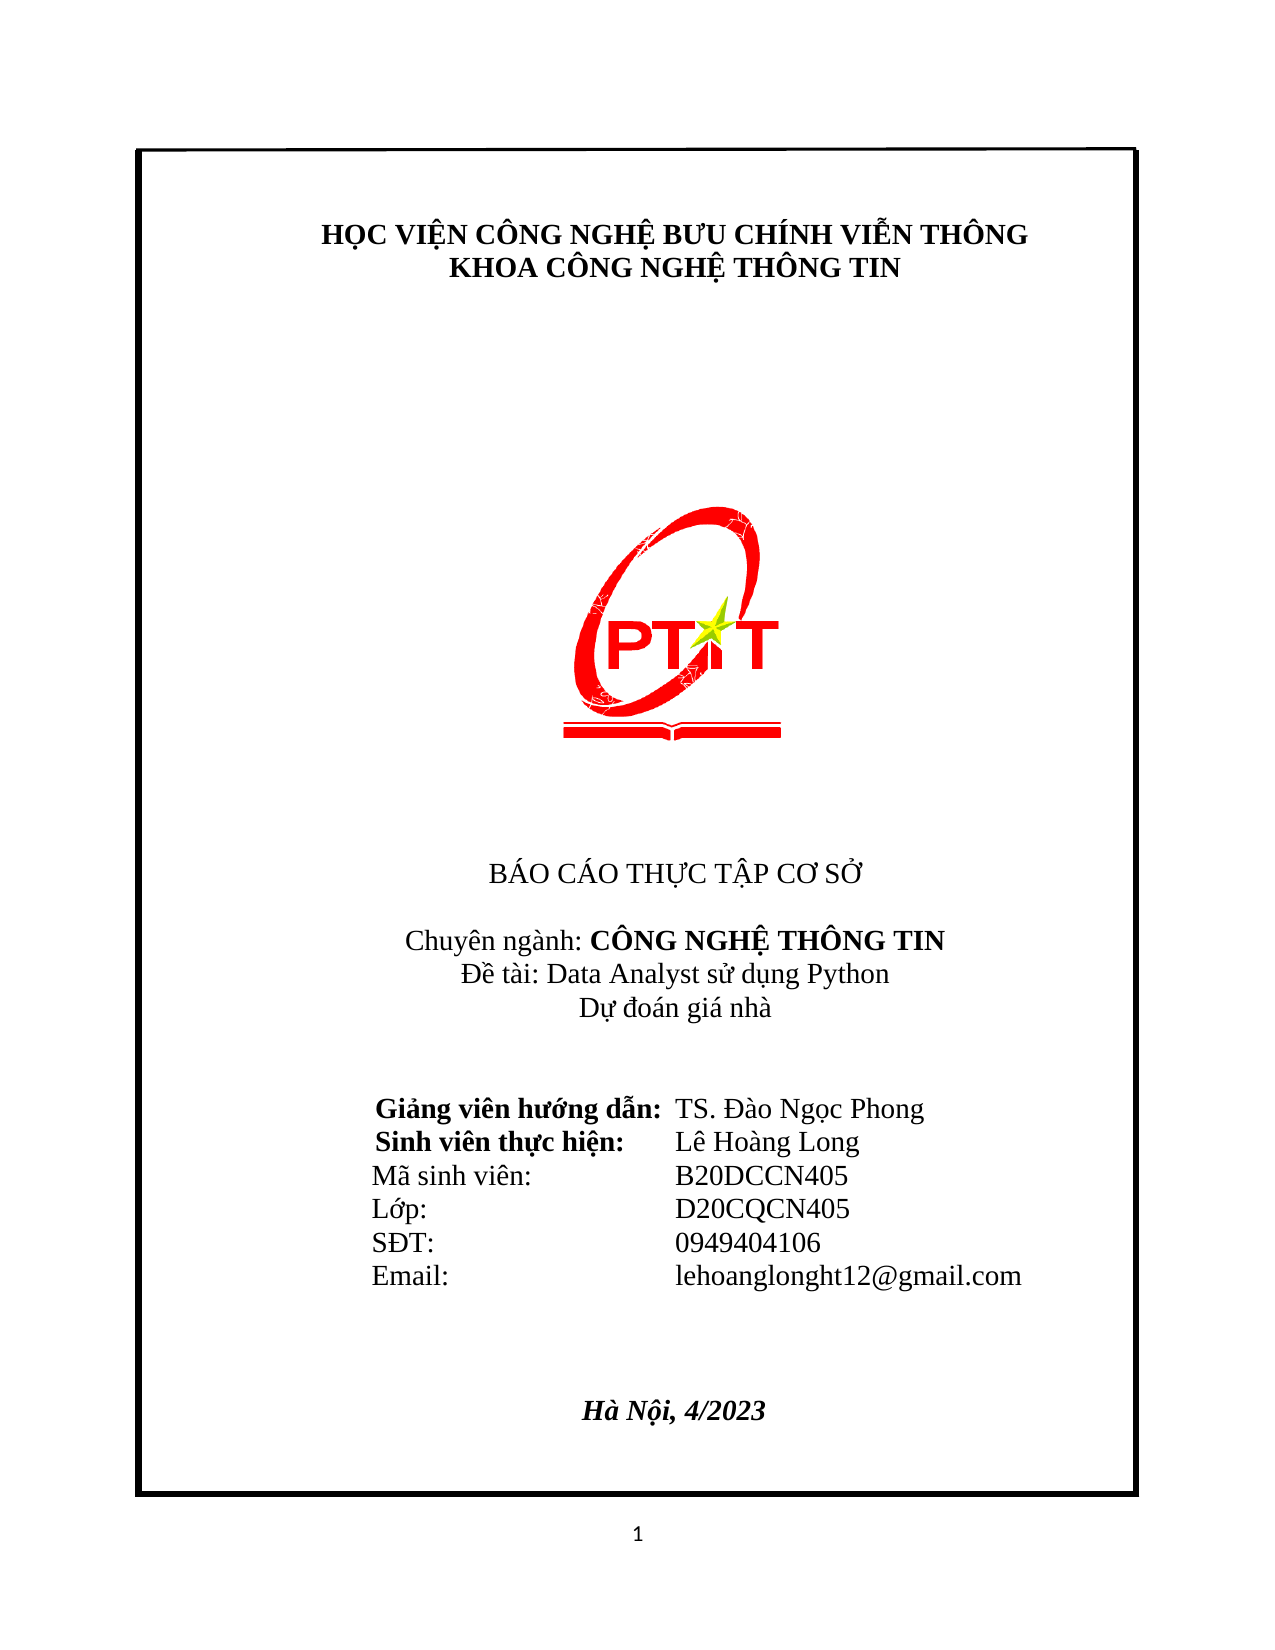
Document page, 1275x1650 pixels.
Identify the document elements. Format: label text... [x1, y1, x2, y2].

text BÁO CÁO THỰC TẬP CƠ SỞ [150, 856, 1125, 889]
text Giảng viên hướng dẫn: TS. Đào Ngọc Phong [150, 1091, 1125, 1124]
text Mã sinh viên: B20DCCN405 [150, 1158, 1125, 1191]
text Chuyên ngành: CÔNG NGHỆ THÔNG TIN [150, 923, 1125, 957]
text Sinh viên thực hiện: Lê Hoàng Long [150, 1124, 1125, 1158]
picture [534, 485, 816, 756]
text Đề tài: Data Analyst sử dụng Python [150, 957, 1125, 990]
text Hà Nội, 4/2023 [142, 1393, 1133, 1491]
text HỌC VIỆN CÔNG NGHỆ BƯU CHÍNH VIỄN THÔNG [150, 217, 1125, 251]
text Lớp: D20CQCN405 [150, 1191, 1125, 1225]
text SĐT: 0949404106 [150, 1225, 1125, 1258]
text KHOA CÔNG NGHỆ THÔNG TIN [150, 251, 1125, 284]
text Email: lehoanglonght12@gmail.com [150, 1258, 1125, 1292]
text Dự đoán giá nhà [150, 990, 1125, 1024]
